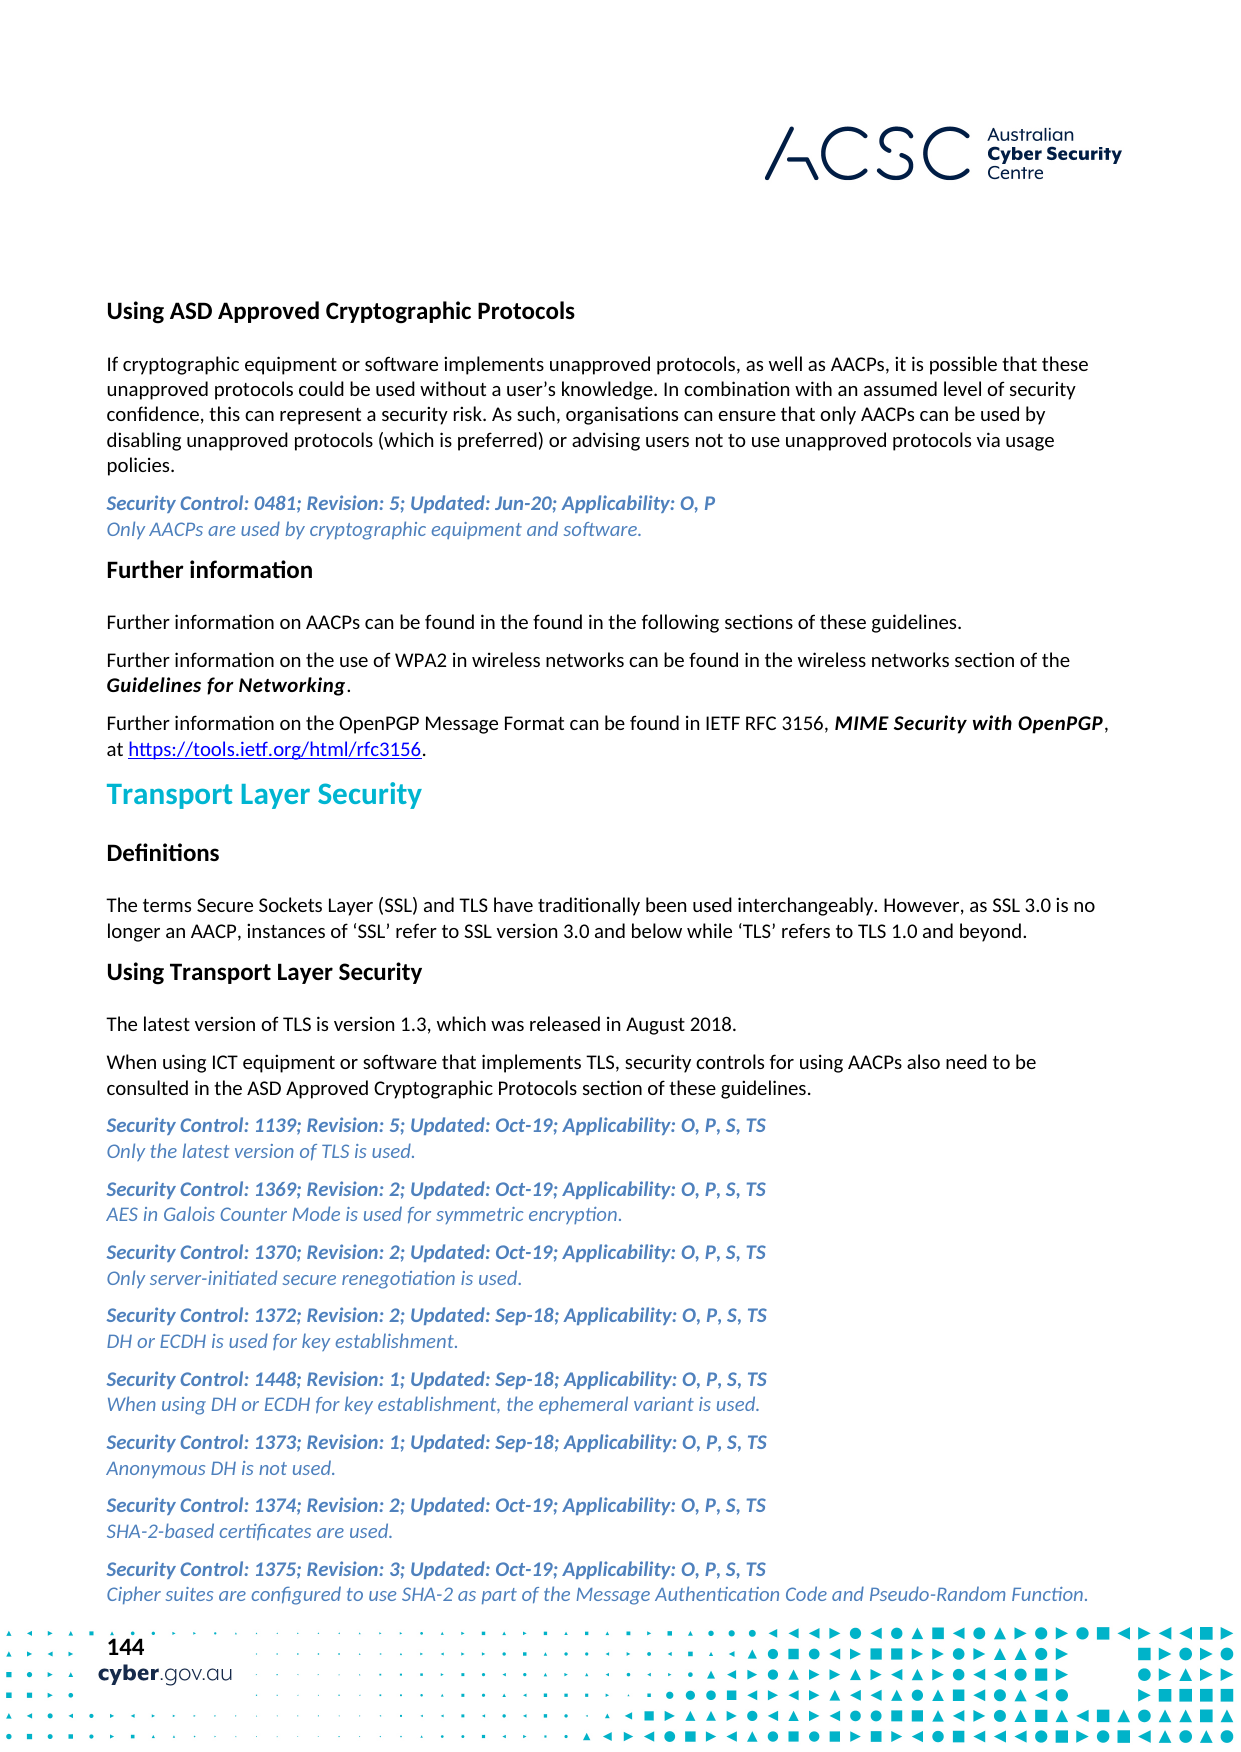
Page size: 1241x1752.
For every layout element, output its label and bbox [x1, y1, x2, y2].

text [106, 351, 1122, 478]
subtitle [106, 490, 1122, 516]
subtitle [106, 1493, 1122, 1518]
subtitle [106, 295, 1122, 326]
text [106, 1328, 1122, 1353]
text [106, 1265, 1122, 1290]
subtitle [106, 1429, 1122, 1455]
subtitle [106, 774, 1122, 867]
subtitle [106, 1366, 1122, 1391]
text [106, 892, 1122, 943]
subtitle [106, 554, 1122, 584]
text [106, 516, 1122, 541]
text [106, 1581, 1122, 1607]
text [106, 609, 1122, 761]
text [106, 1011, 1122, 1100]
picture [0, 0, 1240, 317]
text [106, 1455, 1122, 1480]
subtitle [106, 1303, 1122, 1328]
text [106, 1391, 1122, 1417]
picture [0, 1624, 1237, 1747]
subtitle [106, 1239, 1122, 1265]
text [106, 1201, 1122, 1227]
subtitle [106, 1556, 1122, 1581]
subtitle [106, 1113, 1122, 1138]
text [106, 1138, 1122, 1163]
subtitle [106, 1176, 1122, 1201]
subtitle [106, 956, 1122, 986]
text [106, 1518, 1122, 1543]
